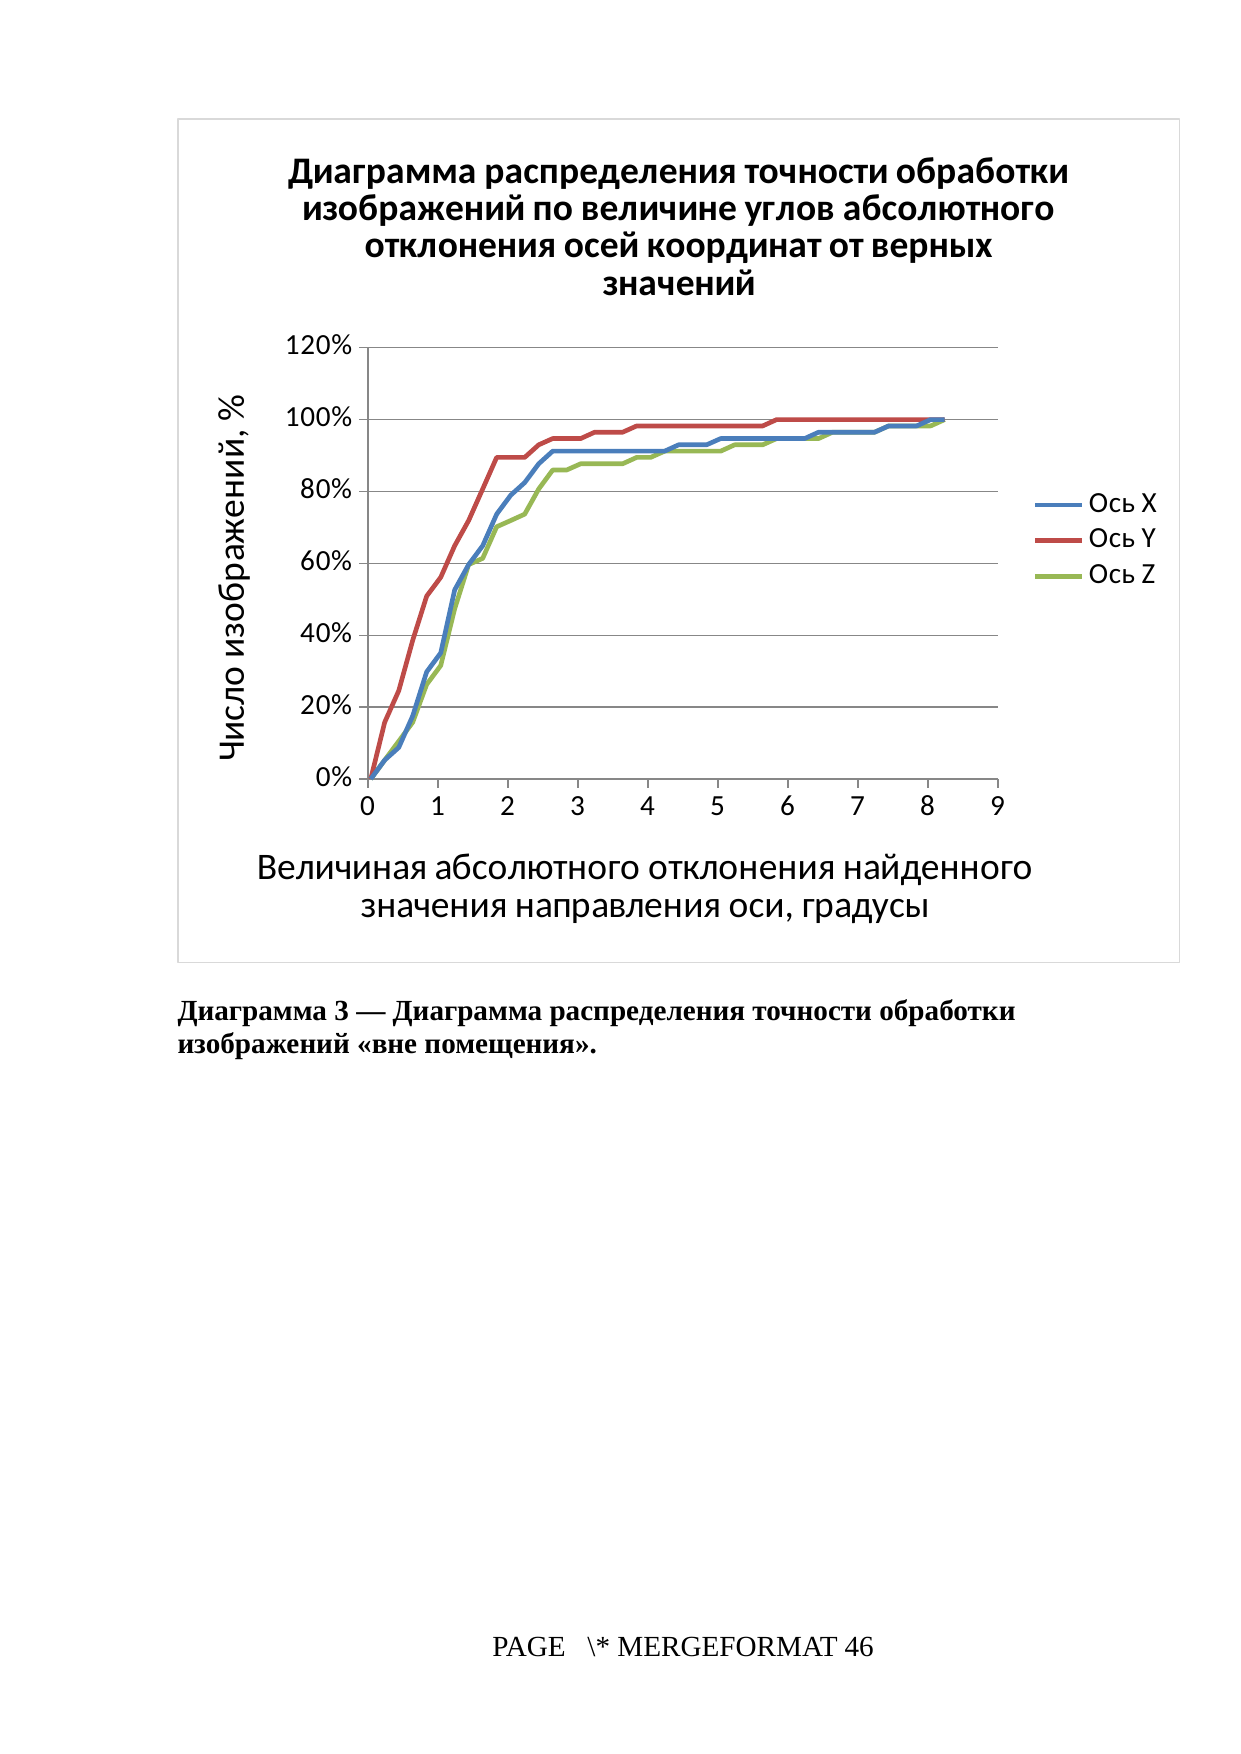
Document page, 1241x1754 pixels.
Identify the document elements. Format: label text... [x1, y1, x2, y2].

text Диаграмма 3 — Диаграмма распределения точности обработки изображений «вне помещения». [177, 993, 1181, 1060]
